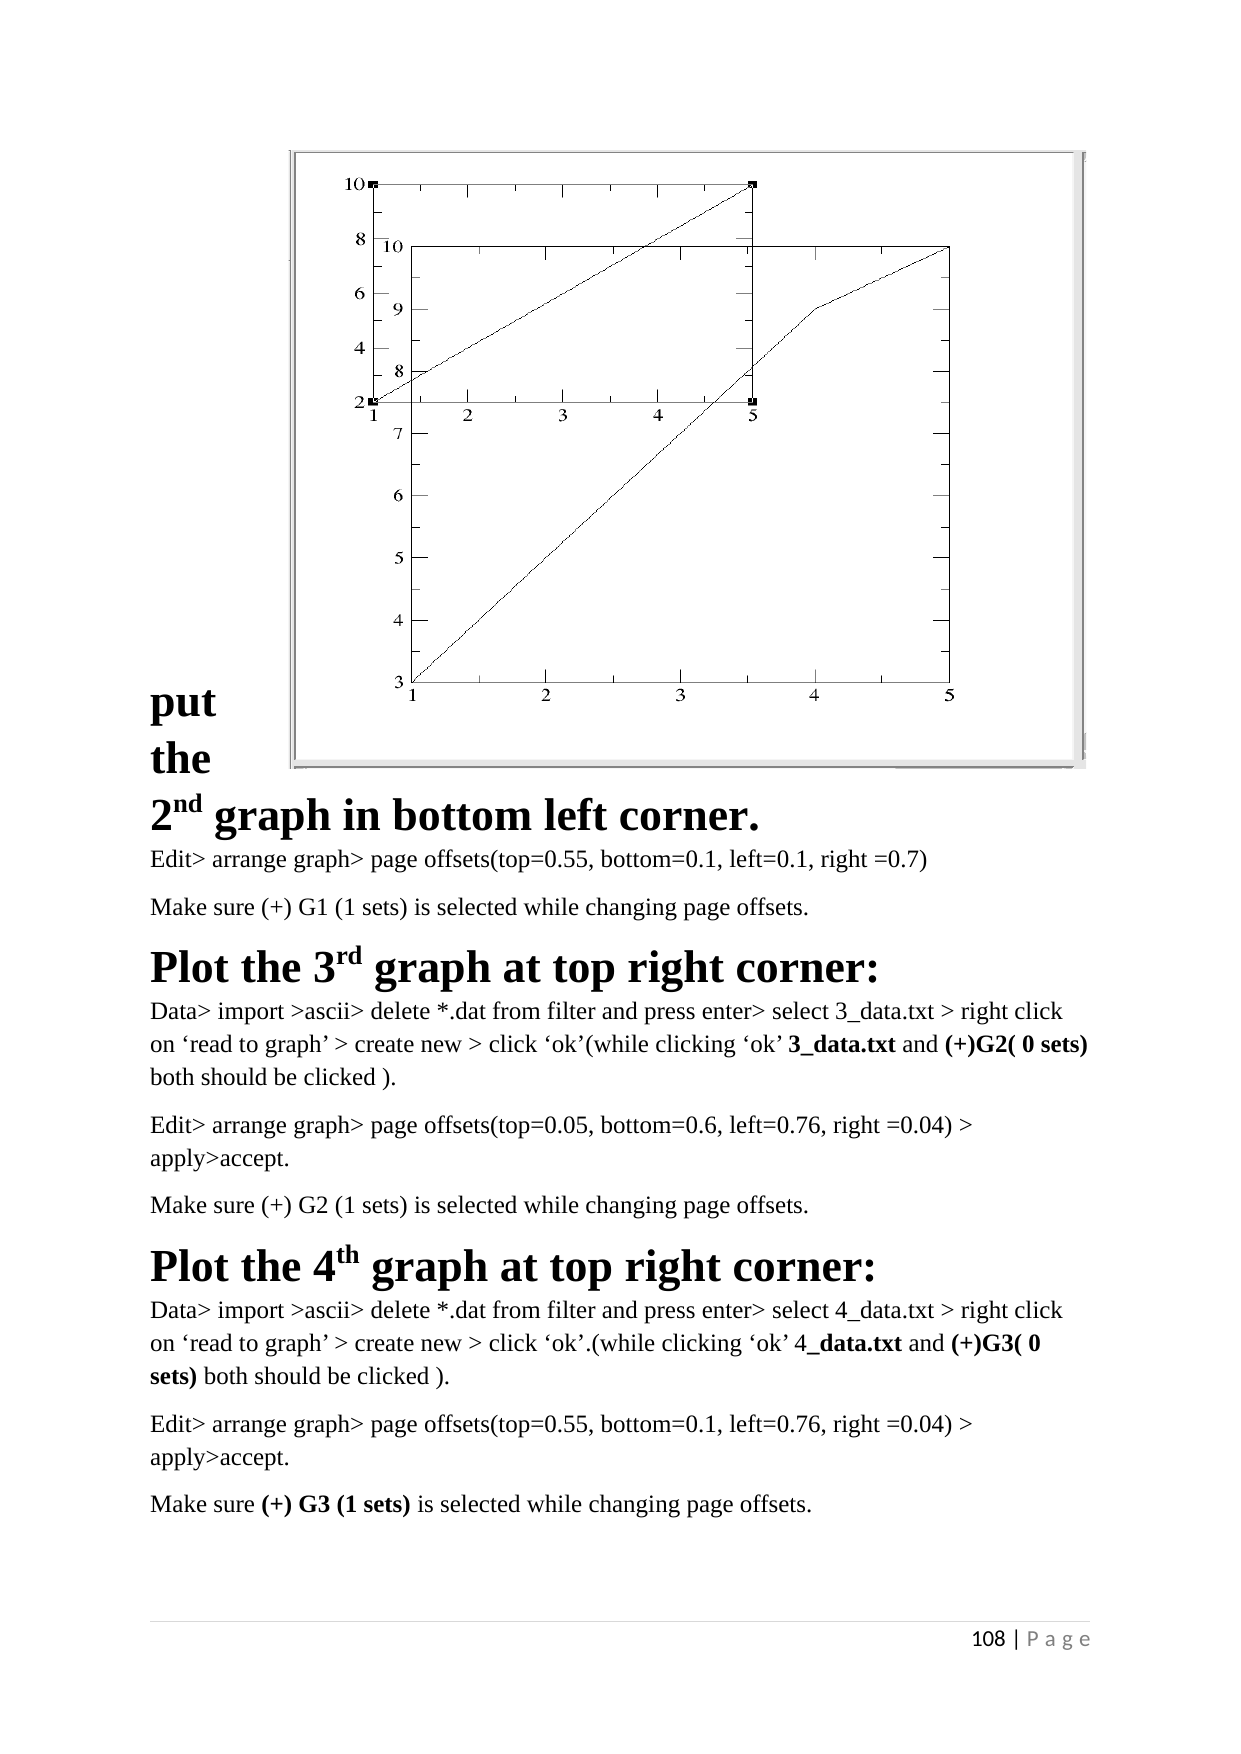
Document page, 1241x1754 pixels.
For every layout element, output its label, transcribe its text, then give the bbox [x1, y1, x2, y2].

text Edit> arrange graph> page offsets(top=0.55, bottom=0.1, left=0.76, right =0.04) > apply>accept. [150, 1409, 1090, 1471]
picture [288, 150, 1087, 769]
text Make sure (+) G1 (1 sets) is selected while changing page offsets. [150, 892, 1090, 921]
text Make sure (+) G3 (1 sets) is selected while changing page offsets. [150, 1489, 1090, 1518]
text Make sure (+) G2 (1 sets) is selected while changing page offsets. [150, 1191, 1090, 1219]
text Edit> arrange graph> page offsets(top=0.55, bottom=0.1, left=0.1, right =0.7) [150, 844, 1090, 873]
subtitle put the 2nd graph in bottom left corner. [150, 674, 1090, 840]
subtitle Plot the 4th graph at top right corner: [150, 1238, 1090, 1291]
subtitle Plot the 3rd graph at top right corner: [150, 939, 1090, 992]
text Data> import >ascii> delete *.dat from filter and press enter> select 3_data.txt > right click on ‘read to graph’ > create new > click ‘ok’(while clicking ‘ok’ 3_data.txt and (+)G2( 0 sets) both should be clicked ). [150, 996, 1090, 1091]
text Data> import >ascii> delete *.dat from filter and press enter> select 4_data.txt > right click on ‘read to graph’ > create new > click ‘ok’.(while clicking ‘ok’ 4_data.txt and (+)G3( 0 sets) both should be clicked ). [150, 1295, 1090, 1390]
text Edit> arrange graph> page offsets(top=0.05, bottom=0.6, left=0.76, right =0.04) > apply>accept. [150, 1110, 1090, 1172]
